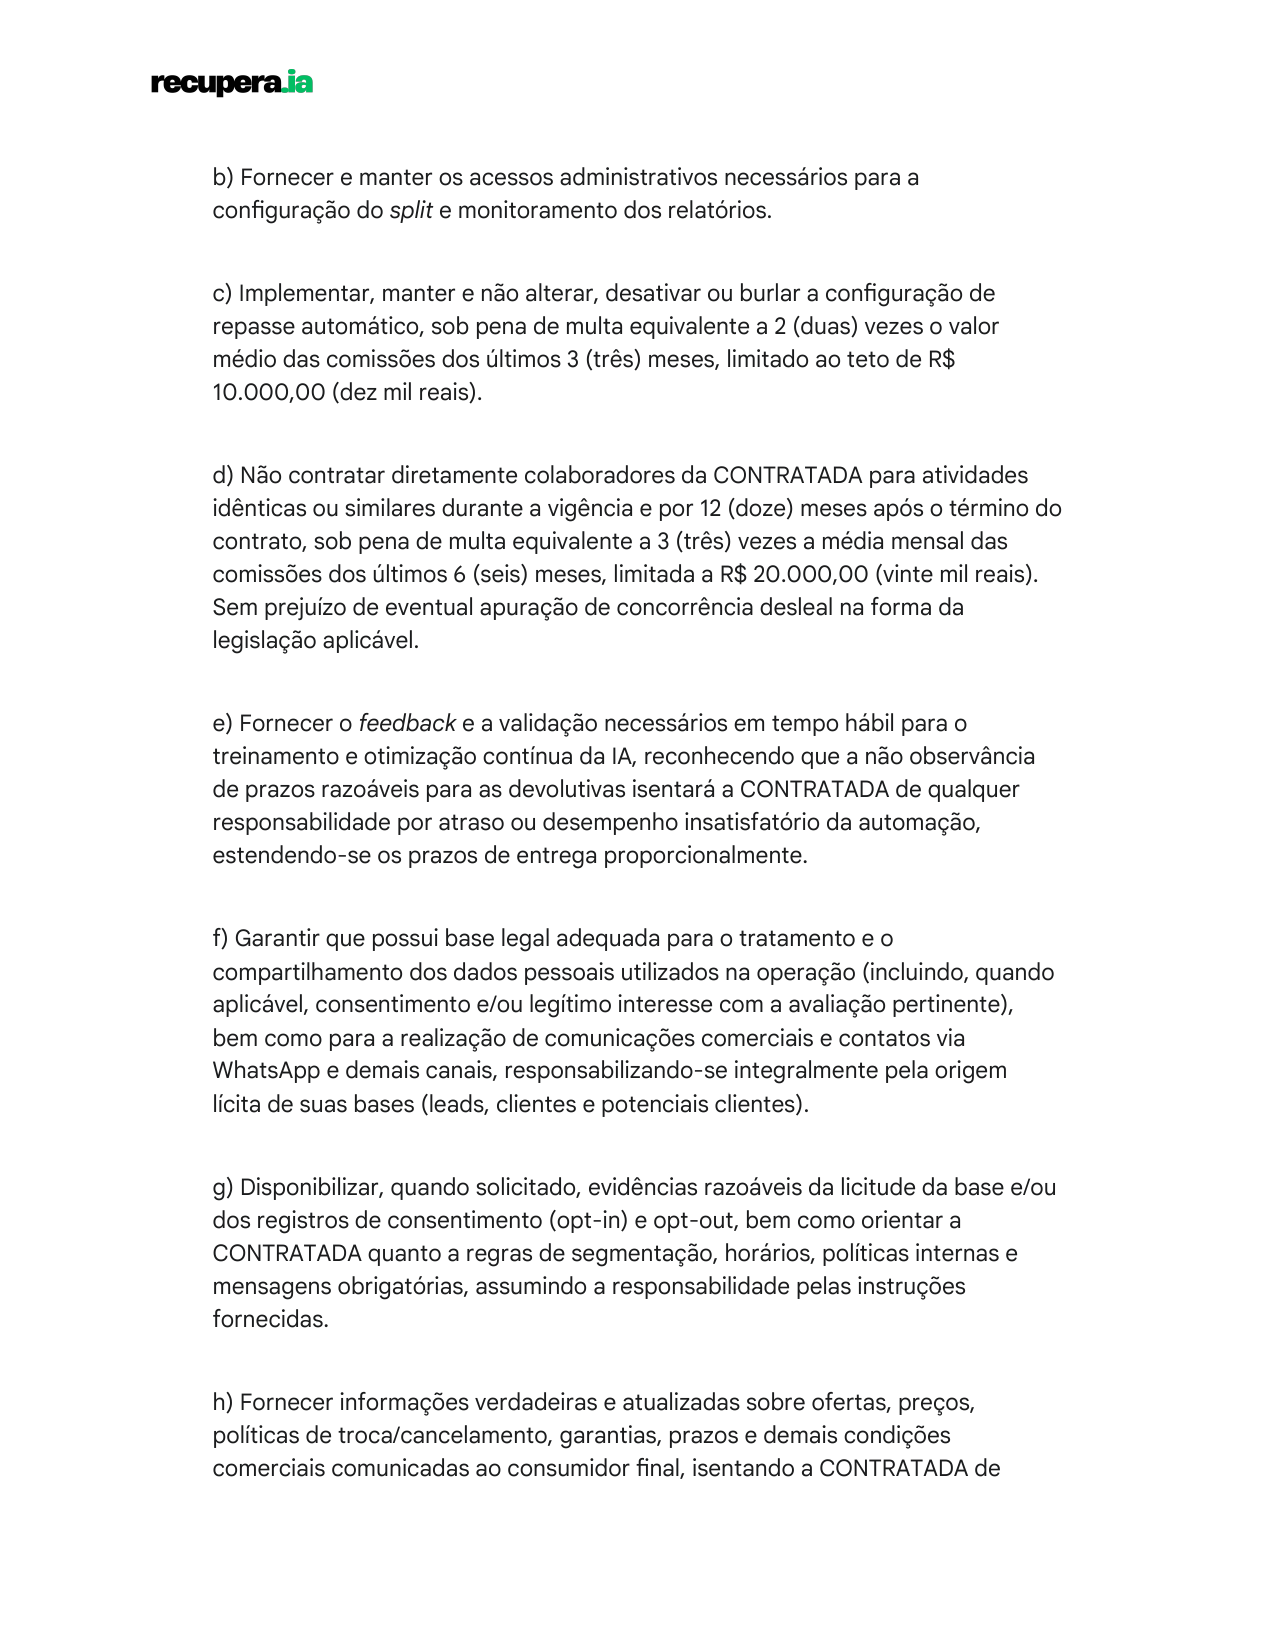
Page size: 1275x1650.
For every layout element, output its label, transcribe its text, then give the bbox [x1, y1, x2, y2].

text e) Fornecer o feedback e a validação necessários em tempo hábil para o treinamento e otimização contínua da IA, reconhecendo que a não observância de prazos razoáveis para as devolutivas isentará a CONTRATADA de qualquer responsabilidade por atraso ou desempenho insatisfatório da automação, estendendo-se os prazos de entrega proporcionalmente. [212, 709, 1062, 870]
picture [150, 0, 314, 164]
text g) Disponibilizar, quando solicitado, evidências razoáveis da licitude da base e/ou dos registros de consentimento (opt-in) e opt-out, bem como orientar a CONTRATADA quanto a regras de segmentação, horários, políticas internas e mensagens obrigatórias, assumindo a responsabilidade pelas instruções fornecidas. [212, 1173, 1062, 1334]
text f) Garantir que possui base legal adequada para o tratamento e o compartilhamento dos dados pessoais utilizados na operação (incluindo, quando aplicável, consentimento e/ou legítimo interesse com a avaliação pertinente), bem como para a realização de comunicações comerciais e contatos via WhatsApp e demais canais, responsabilizando-se integralmente pela origem lícita de suas bases (leads, clientes e potenciais clientes). [212, 925, 1062, 1118]
text c) Implementar, manter e não alterar, desativar ou burlar a configuração de repasse automático, sob pena de multa equivalente a 2 (duas) vezes o valor médio das comissões dos últimos 3 (três) meses, limitado ao teto de R$ 10.000,00 (dez mil reais). [212, 279, 1062, 407]
text b) Fornecer e manter os acessos administrativos necessários para a configuração do split e monitoramento dos relatórios. [212, 163, 1062, 225]
text d) Não contratar diretamente colaboradores da CONTRATADA para atividades idênticas ou similares durante a vigência e por 12 (doze) meses após o término do contrato, sob pena de multa equivalente a 3 (três) vezes a média mensal das comissões dos últimos 6 (seis) meses, limitada a R$ 20.000,00 (vinte mil reais). Sem prejuízo de eventual apuração de concorrência desleal na forma da legislação aplicável. [212, 461, 1062, 655]
